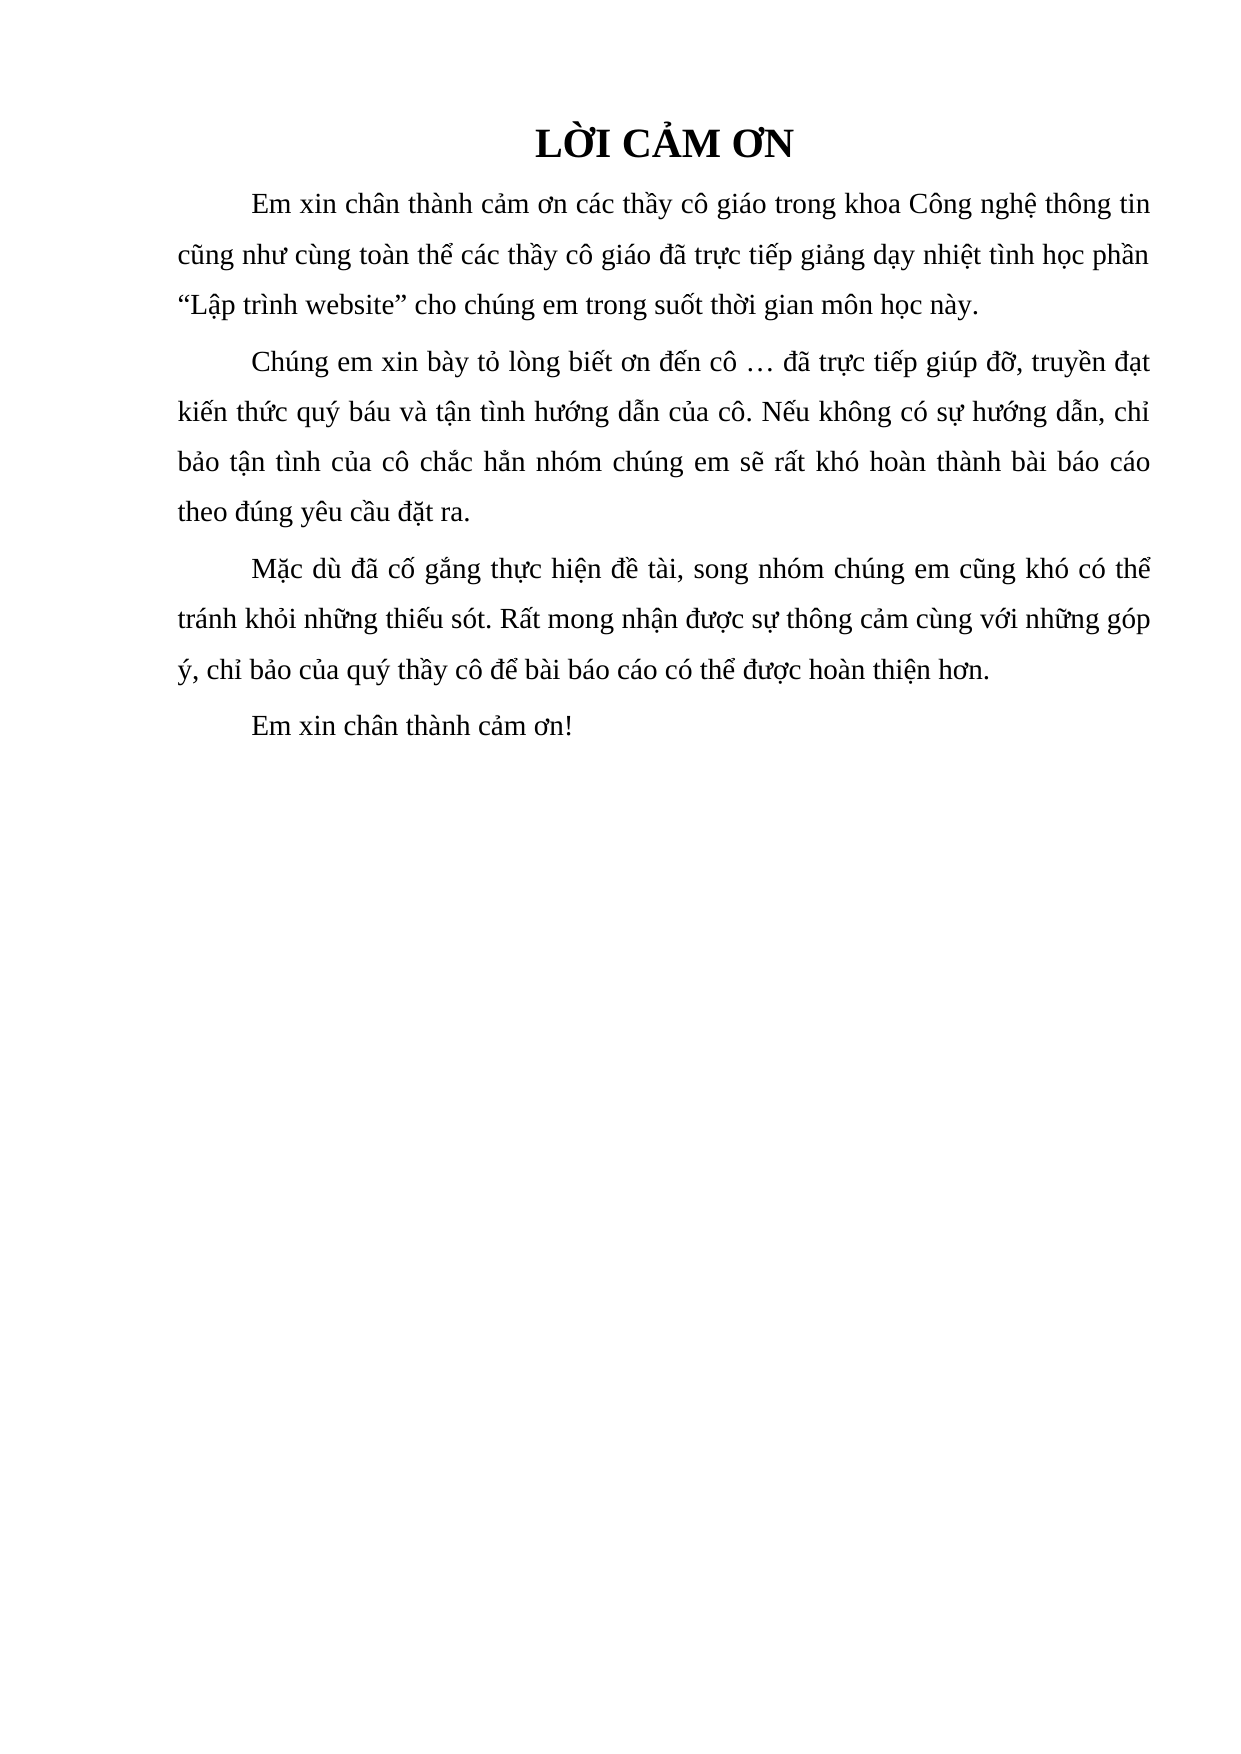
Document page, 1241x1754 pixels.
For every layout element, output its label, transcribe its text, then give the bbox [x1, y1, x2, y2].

text Em xin chân thành cảm ơn các thầy cô giáo trong khoa Công nghệ thông tin cũng như cùng toàn thể các thầy cô giáo đã trực tiếp giảng dạy nhiệt tình học phần “Lập trình website” cho chúng em trong suốt thời gian môn học này. [177, 186, 1152, 321]
text Chúng em xin bày tỏ lòng biết ơn đến cô … đã trực tiếp giúp đỡ, truyền đạt kiến thức quý báu và tận tình hướng dẫn của cô. Nếu không có sự hướng dẫn, chỉ bảo tận tình của cô chắc hẳn nhóm chúng em sẽ rất khó hoàn thành bài báo cáo theo đúng yêu cầu đặt ra. [177, 344, 1152, 528]
text LỜI CẢM ƠN [177, 118, 1152, 166]
text Mặc dù đã cố gắng thực hiện đề tài, song nhóm chúng em cũng khó có thể tránh khỏi những thiếu sót. Rất mong nhận được sự thông cảm cùng với những góp ý, chỉ bảo của quý thầy cô để bài báo cáo có thể được hoàn thiện hơn. [177, 551, 1152, 685]
text Em xin chân thành cảm ơn! [177, 708, 1152, 742]
